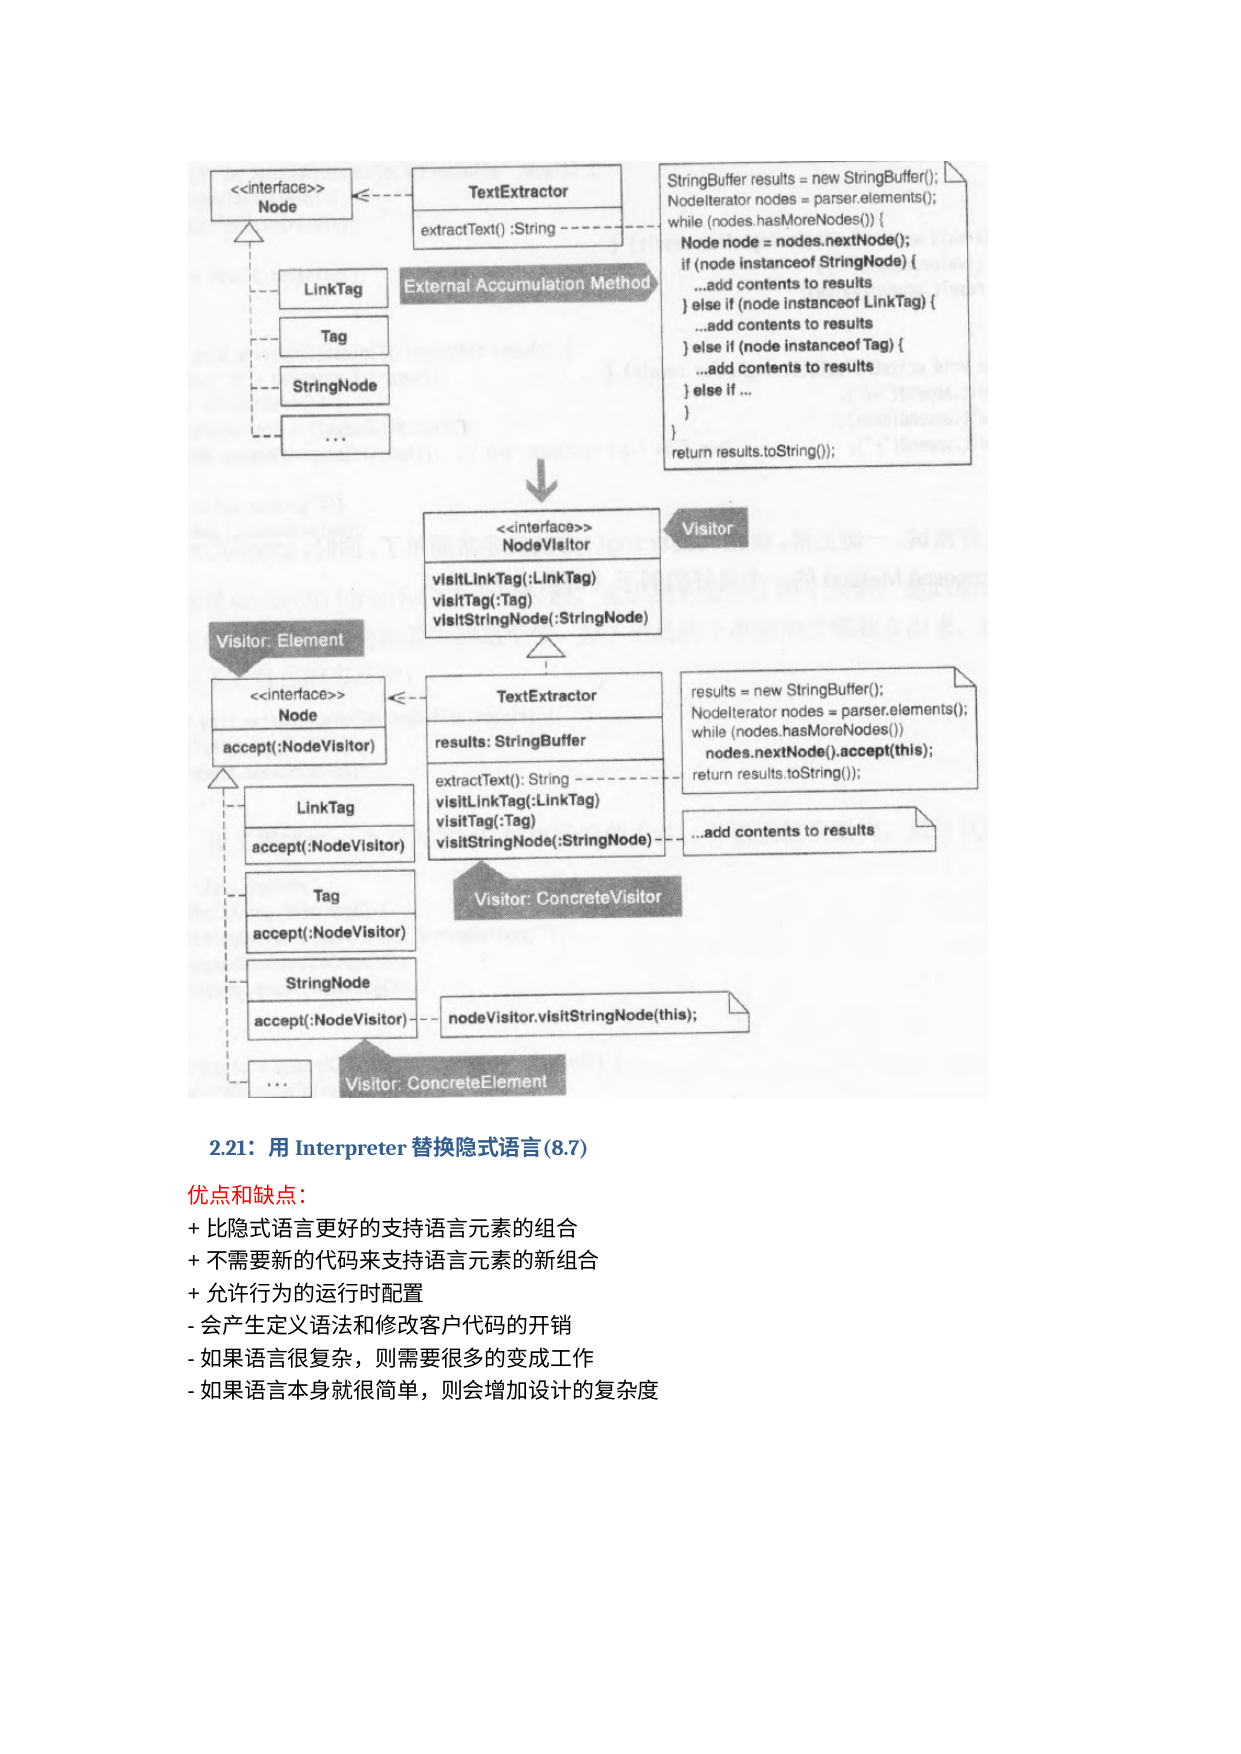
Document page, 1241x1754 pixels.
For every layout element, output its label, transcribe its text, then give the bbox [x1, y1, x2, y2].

text + 比隐式语言更好的支持语言元素的组合 [187, 1210, 1053, 1243]
text + 允许行为的运行时配置 [187, 1275, 1053, 1308]
picture [187, 161, 989, 1098]
text - 如果语言很复杂，则需要很多的变成工作 [187, 1340, 1053, 1373]
text - 会产生定义语法和修改客户代码的开销 [187, 1308, 1053, 1340]
text - 如果语言本身就很简单，则会增加设计的复杂度 [187, 1373, 1053, 1405]
subtitle 2.21：用Interpreter替换隐式语言(8.7) [209, 1129, 1031, 1162]
text + 不需要新的代码来支持语言元素的新组合 [187, 1243, 1053, 1275]
text 优点和缺点： [187, 1178, 1053, 1210]
